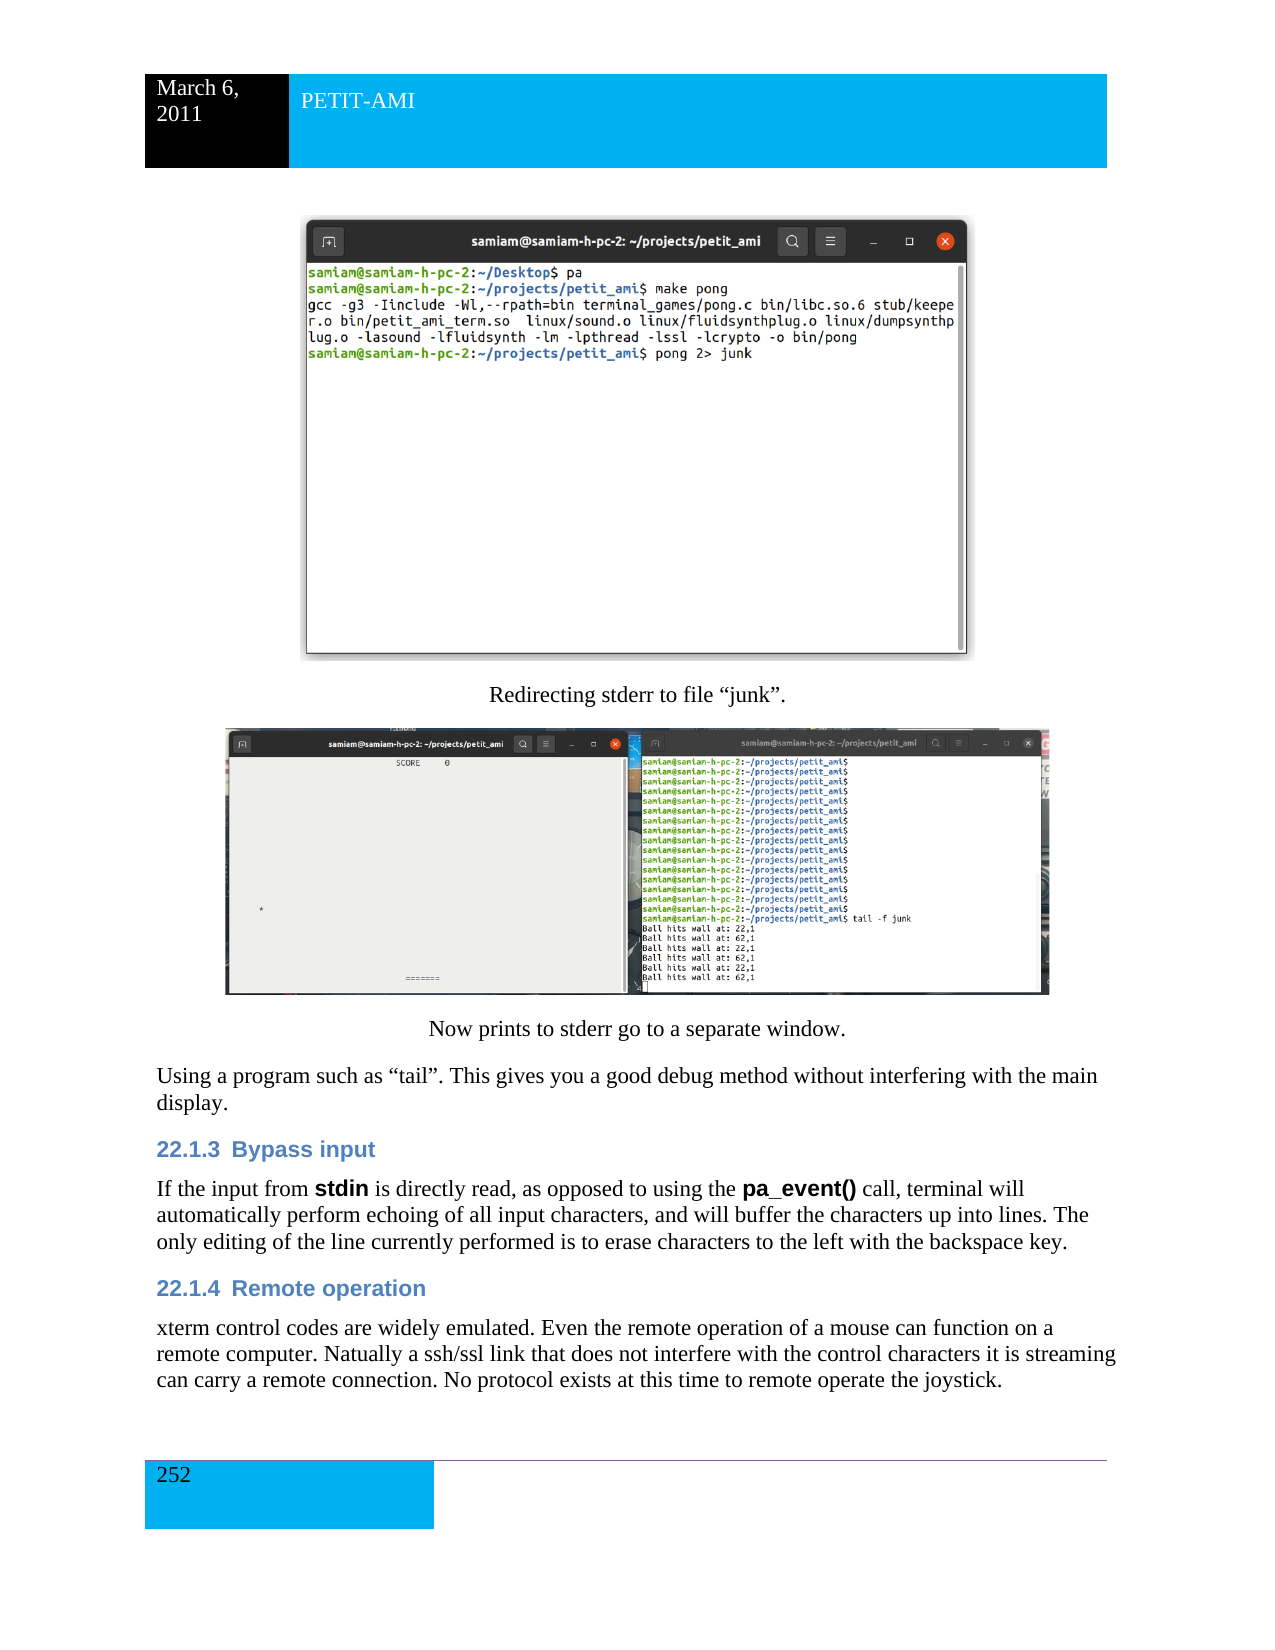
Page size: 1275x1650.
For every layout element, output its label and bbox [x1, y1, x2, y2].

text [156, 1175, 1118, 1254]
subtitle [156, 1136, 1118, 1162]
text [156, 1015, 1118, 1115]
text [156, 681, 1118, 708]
picture [300, 215, 976, 661]
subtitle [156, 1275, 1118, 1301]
picture [225, 728, 1050, 995]
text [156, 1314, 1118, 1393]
